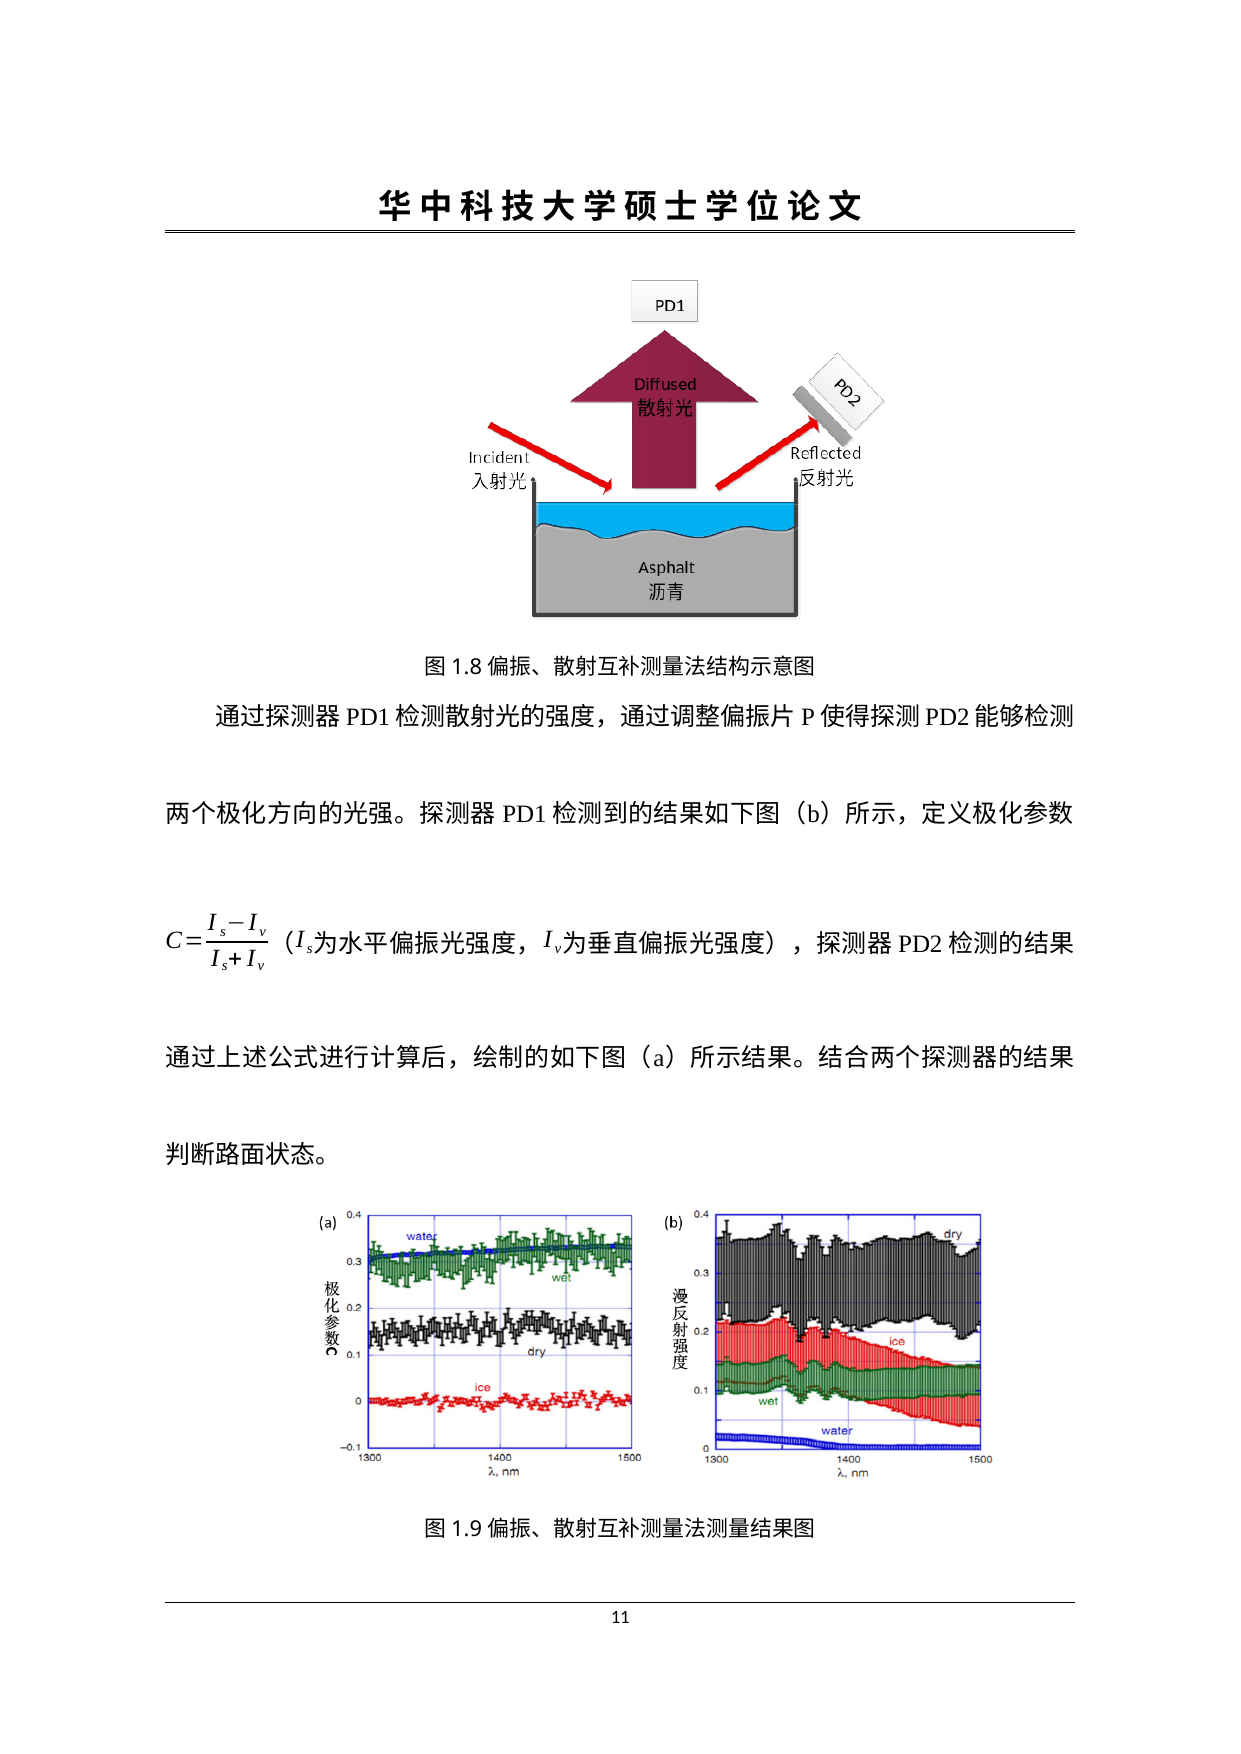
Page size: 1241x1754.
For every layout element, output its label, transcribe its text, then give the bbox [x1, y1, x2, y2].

text 图1.9 偏振、散射互补测量法测量结果图 [165, 1510, 1075, 1543]
text 通过探测器PD1检测散射光的强度，通过调整偏振片P使得探测PD2能够检测两个极化方向的光强。探测器PD1检测到的结果如下图（b）所示，定义极化参数（为水平偏振光强度，为垂直偏振光强度），探测器PD2检测的结果通过上述公式进行计算后，绘制的如下图（a）所示结果。结合两个探测器的结果判断路面状态。 [165, 682, 1075, 1185]
picture [308, 1203, 999, 1484]
text 图1.8 偏振、散射互补测量法结构示意图 [165, 649, 1075, 682]
